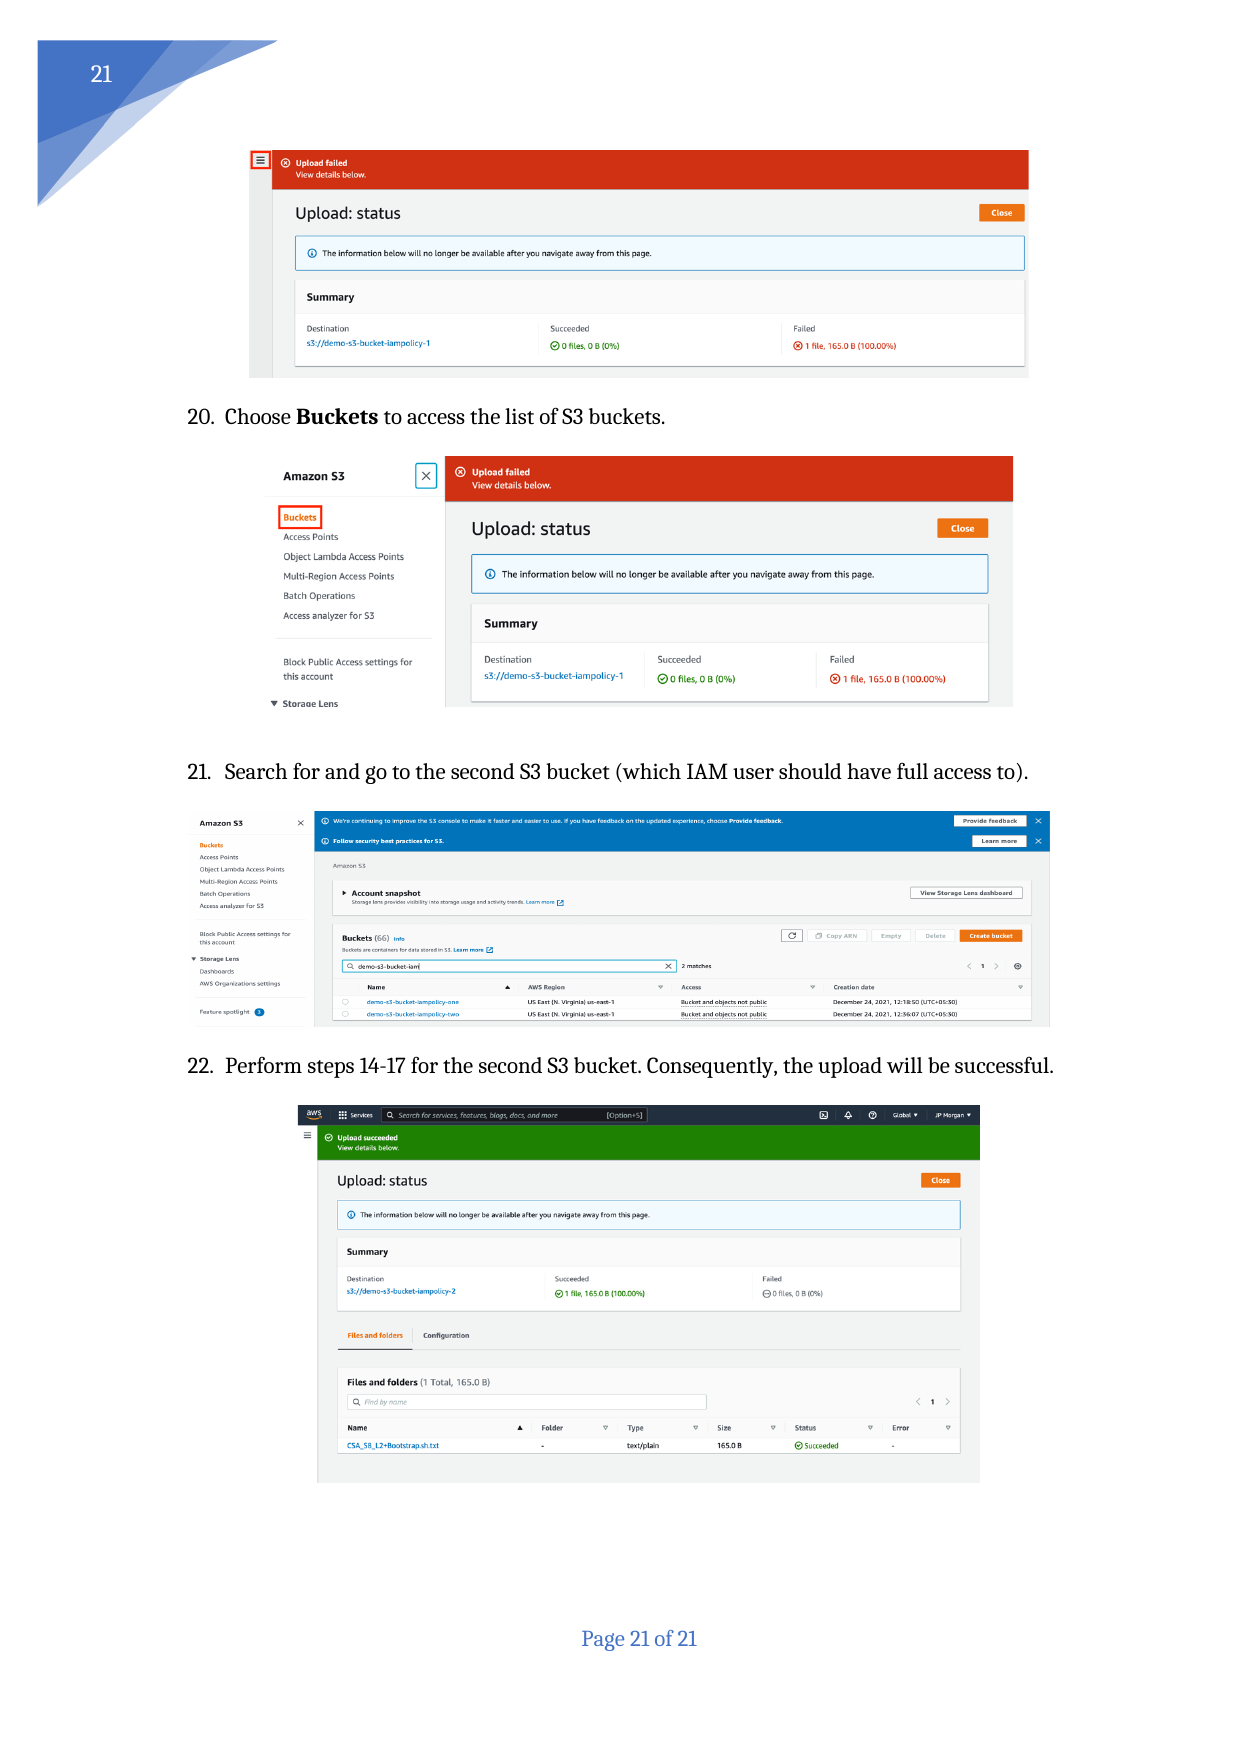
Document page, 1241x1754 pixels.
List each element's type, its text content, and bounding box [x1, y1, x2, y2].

picture [37, 40, 1029, 378]
list Perform steps 14-17 for the second S3 bucket. Consequently, the upload will be successful. [187, 1053, 1090, 1079]
picture [297, 1105, 980, 1483]
picture [264, 456, 1014, 707]
list Choose Buckets to access the list of S3 buckets. [187, 404, 1090, 431]
picture [187, 811, 1052, 1027]
list Search for and go to the second S3 bucket (which IAM user should have full access to). [187, 759, 1090, 785]
